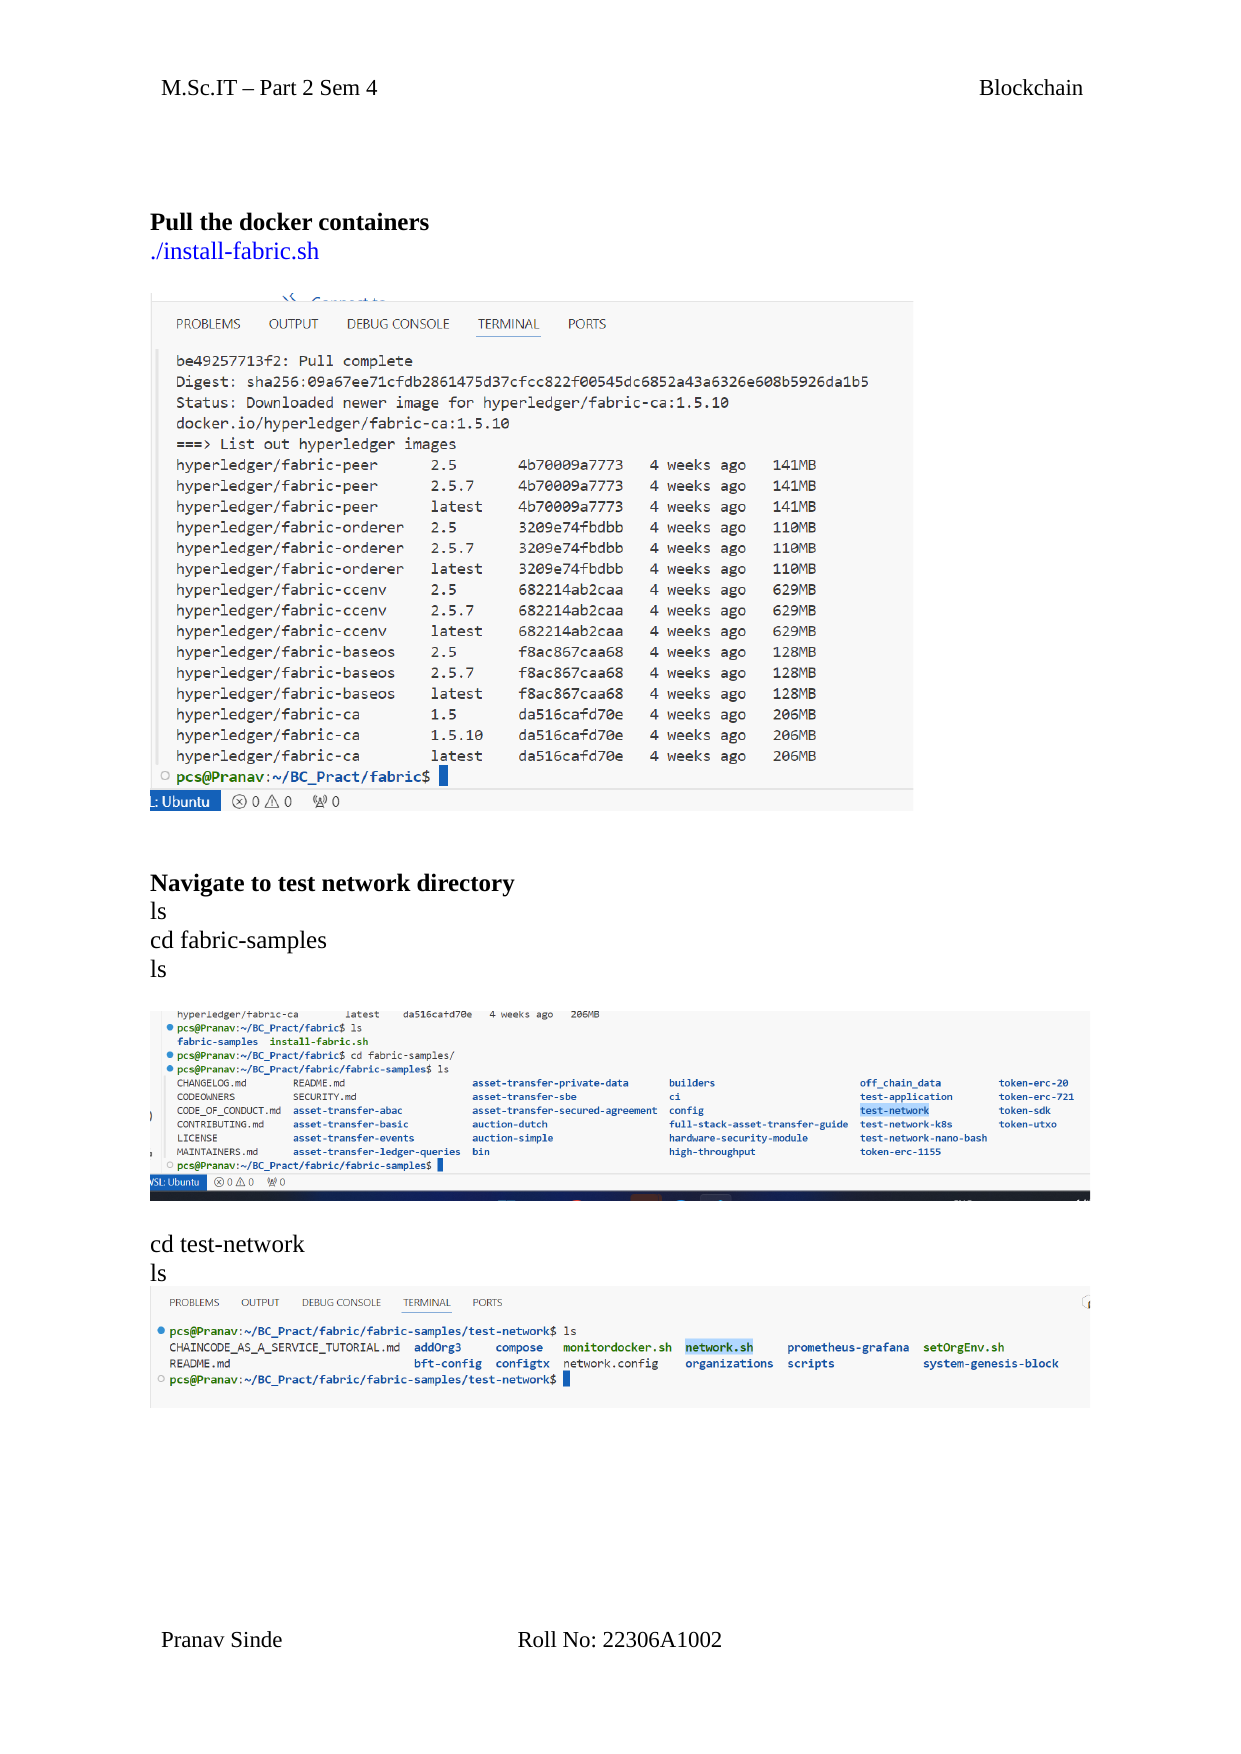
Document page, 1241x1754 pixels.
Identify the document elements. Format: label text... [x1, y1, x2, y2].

text Pull the docker containers [150, 207, 1090, 236]
picture [150, 1286, 1091, 1408]
text ls [150, 954, 1090, 983]
text cd fabric-samples [150, 925, 1090, 954]
text ./install-fabric.sh [150, 236, 1090, 265]
text ls [150, 1258, 1090, 1286]
picture [150, 293, 914, 811]
text ls [150, 896, 1090, 925]
text Navigate to test network directory [150, 868, 1090, 896]
text cd test-network [150, 1229, 1090, 1258]
picture [150, 1011, 1091, 1201]
